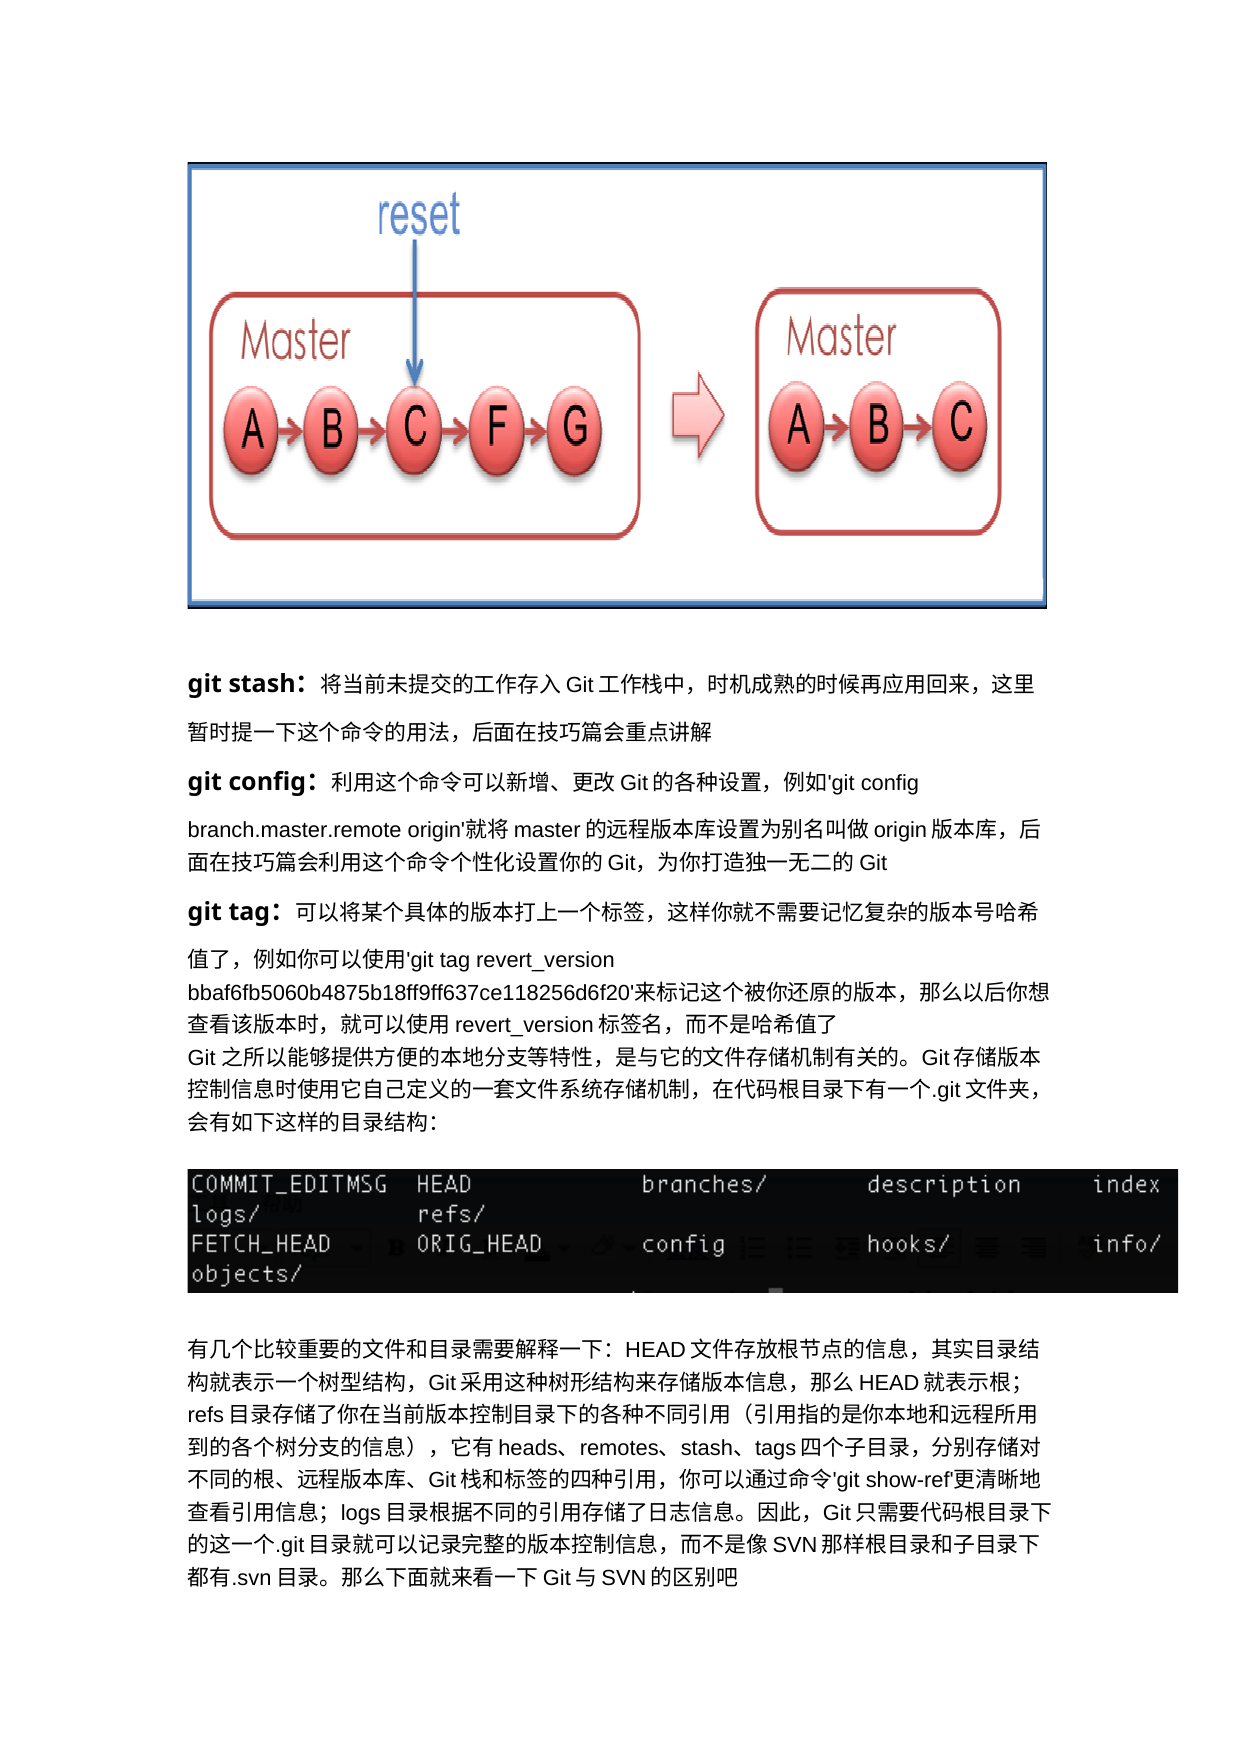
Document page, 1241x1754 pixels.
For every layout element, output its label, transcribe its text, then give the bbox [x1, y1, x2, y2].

picture [187, 1169, 1179, 1293]
text git tag：可以将某个具体的版本打上一个标签，这样你就不需要记忆复杂的版本号哈希值了，例如你可以使用'git tag revert_version bbaf6fb5060b4875b18ff9ff637ce118256d6f20'来标记这个被你还原的版本，那么以后你想查看该版本时，就可以使用 revert_version标签名，而不是哈希值了 [187, 877, 1053, 1039]
text git config：利用这个命令可以新增、更改Git的各种设置，例如'git config branch.master.remote origin'就将master的远程版本库设置为别名叫做origin版本库，后面在技巧篇会利用这个命令个性化设置你的Git，为你打造独一无二的 Git [187, 747, 1053, 877]
text git stash：将当前未提交的工作存入Git工作栈中，时机成熟的时候再应用回来，这里暂时提一下这个命令的用法，后面在技巧篇会重点讲解 [187, 649, 1053, 747]
picture [187, 162, 1047, 609]
text Git 之所以能够提供方便的本地分支等特性，是与它的文件存储机制有关的。Git存储版本控制信息时使用它自己定义的一套文件系统存储机制，在代码根目录下有一个.git文件夹，会有如下这样的目录结构： [187, 1039, 1053, 1137]
text 有几个比较重要的文件和目录需要解释一下：HEAD文件存放根节点的信息，其实目录结构就表示一个树型结构，Git采用这种树形结构来存储版本信息，那么HEAD就表示根；refs目录存储了你在当前版本控制目录下的各种不同引用（引用指的是你本地和远程所用到的各个树分支的信息），它有heads、remotes、stash、tags四个子目录，分别存储对不同的根、远程版本库、Git栈和标签的四种引用，你可以通过命令'git show-ref'更清晰地查看引用信息；logs目录根据不同的引用存储了日志信息。因此，Git只需要代码根目录下的这一个.git目录就可以记录完整的版本控制信息，而不是像SVN那样根目录和子目录下都有.svn目录。那么下面就来看一下Git与SVN的区别吧 [187, 1332, 1053, 1592]
